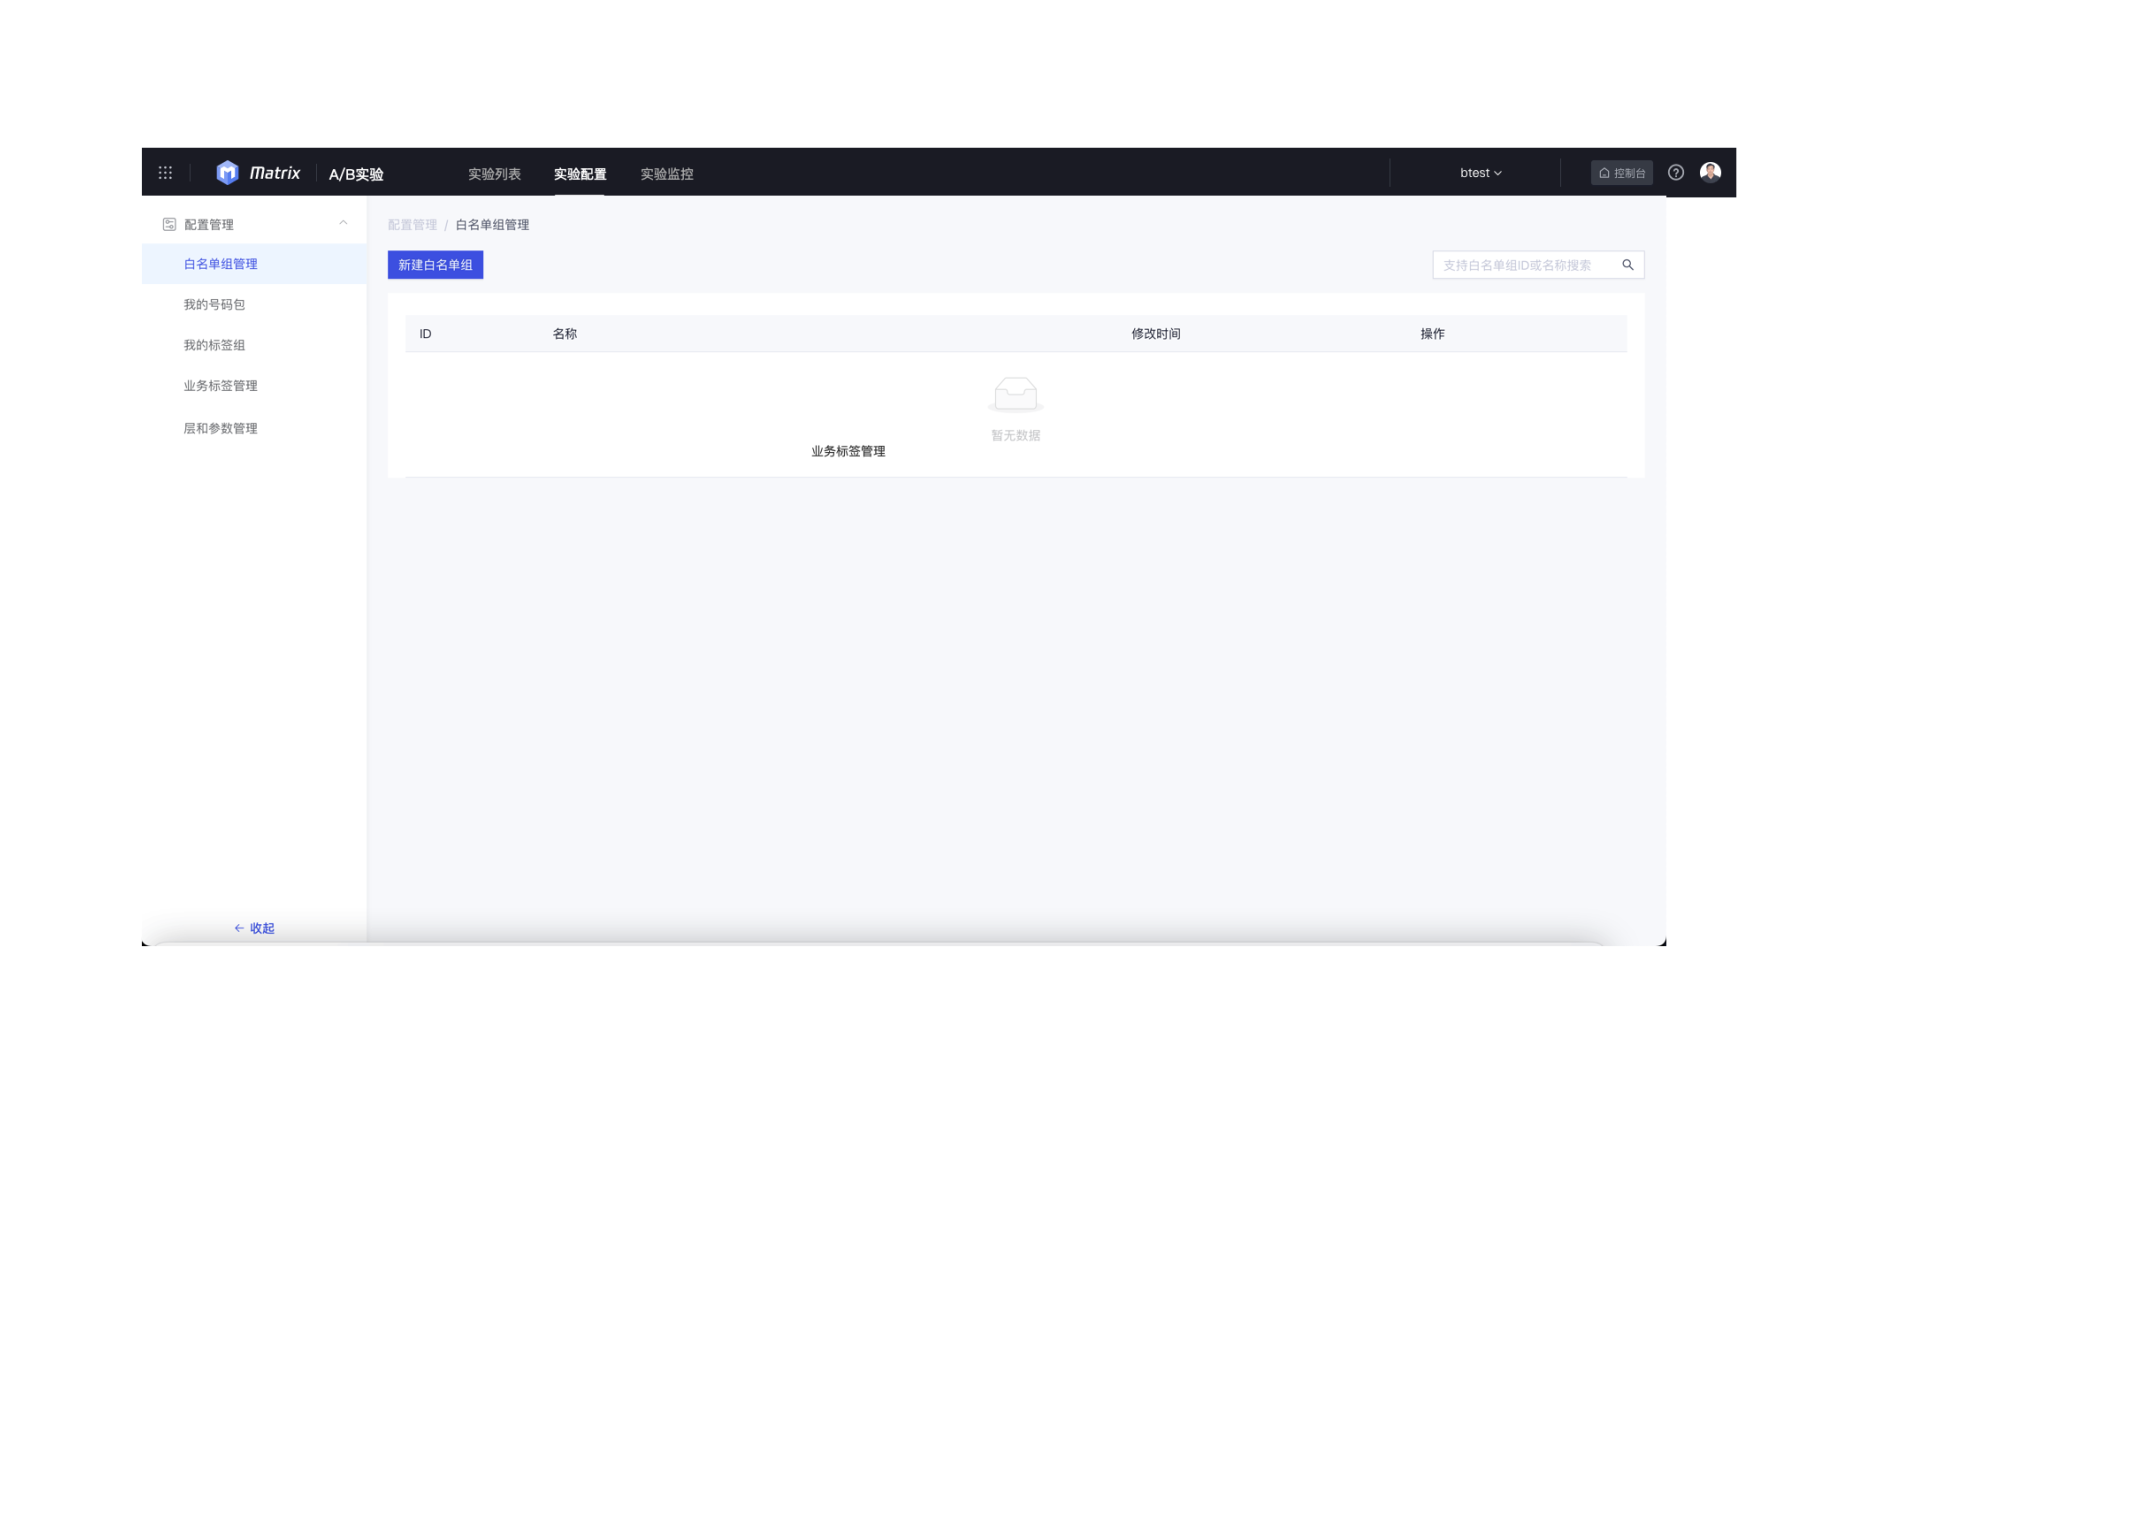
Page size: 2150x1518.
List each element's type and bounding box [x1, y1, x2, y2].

picture [141, 147, 1737, 1000]
